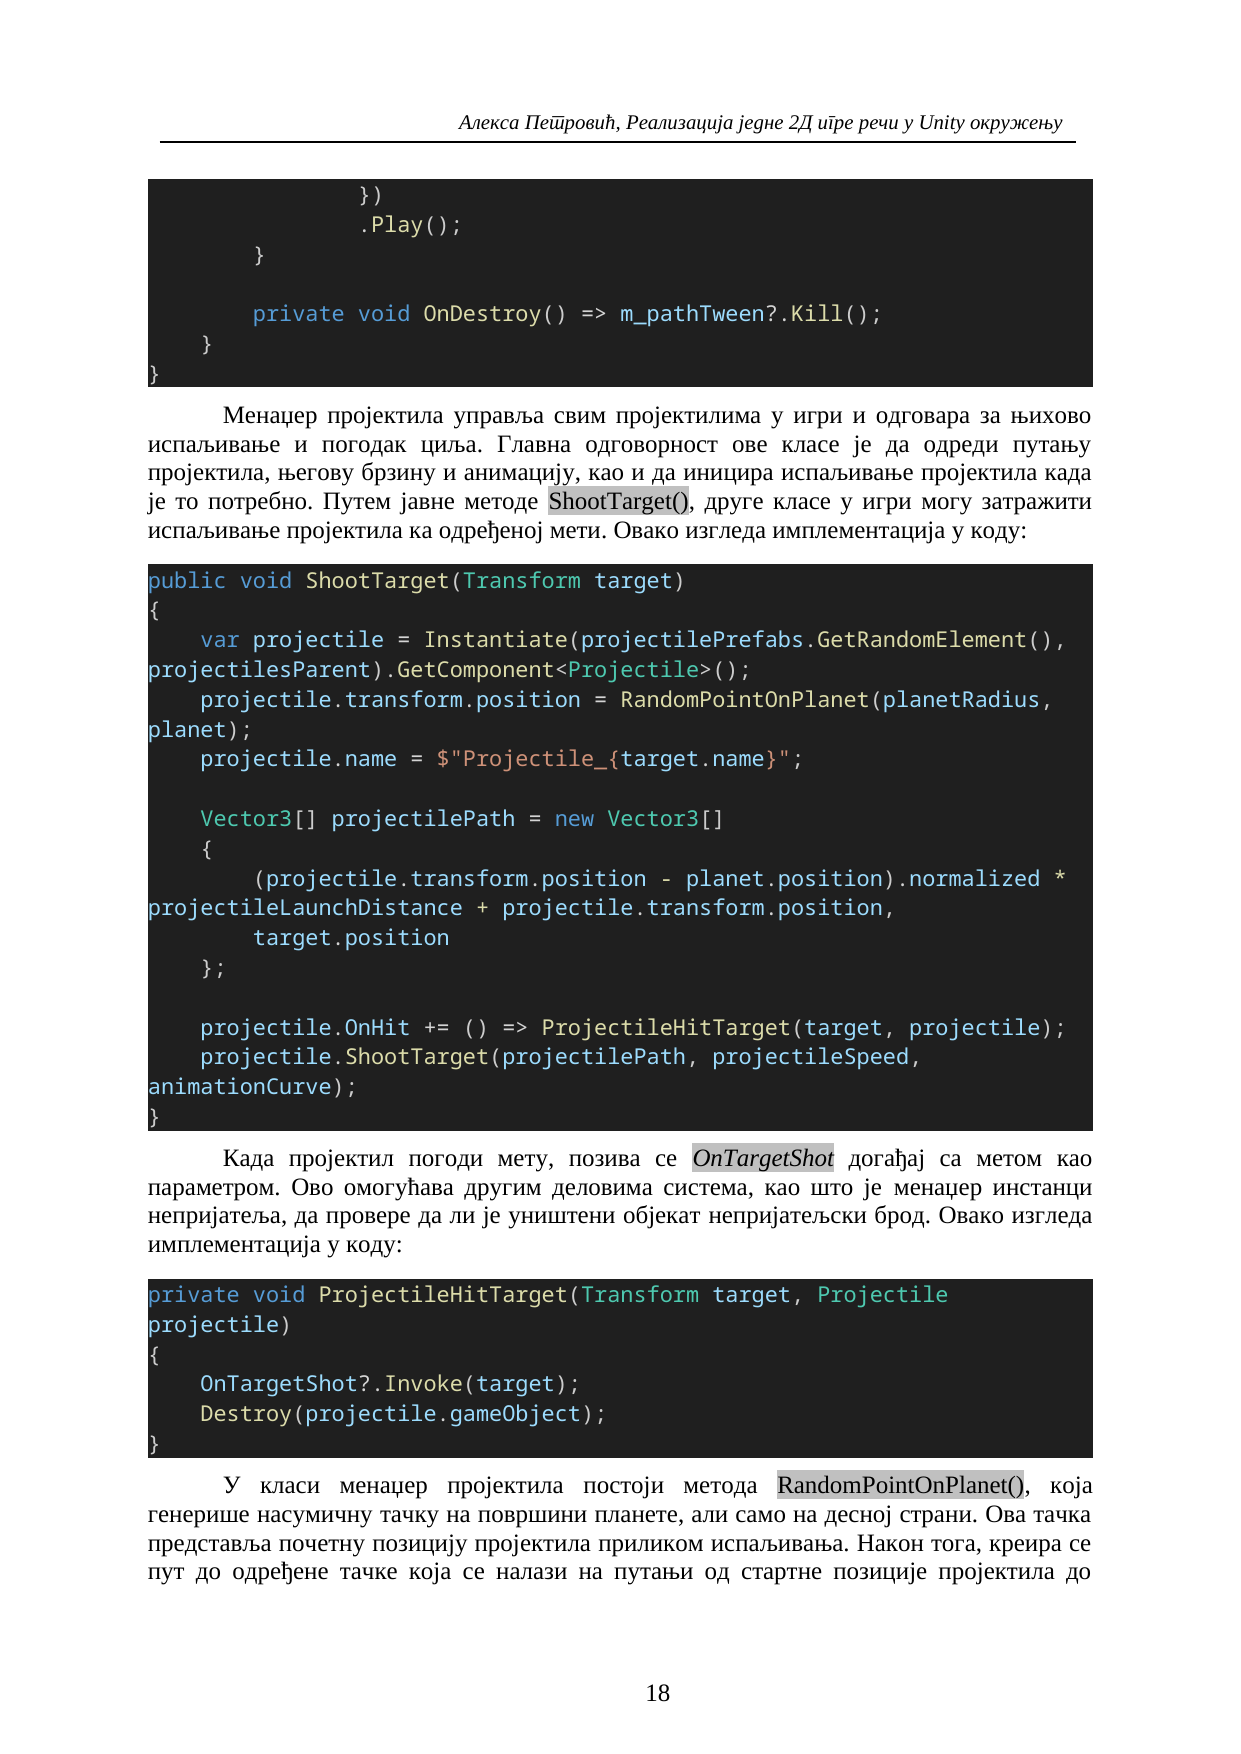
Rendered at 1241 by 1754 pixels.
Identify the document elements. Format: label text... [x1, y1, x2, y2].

text projectile.transform.position = RandomPointOnPlanet(planetRadius, planet); [148, 684, 1093, 743]
text } [148, 238, 1093, 268]
text { [148, 833, 1093, 862]
text target.position [148, 922, 1093, 952]
text projectile.name = $"Projectile_{target.name}"; [148, 743, 1093, 773]
text } [148, 328, 1093, 358]
text Vector3[] projectilePath = new Vector3[] [148, 803, 1093, 833]
text }; [148, 952, 1093, 982]
text var projectile = Instantiate(projectilePrefabs.GetRandomElement(), projectilesParent).GetComponent<Projectile>(); [148, 624, 1093, 684]
text public void ShootTarget(Transform target) [148, 564, 1093, 594]
text private void OnDestroy() => m_pathTween?.Kill(); [148, 298, 1093, 328]
text projectile.OnHit += () => ProjectileHitTarget(target, projectile); [148, 1011, 1093, 1041]
text { [148, 1338, 1093, 1368]
text .Play(); [148, 209, 1093, 238]
text private void ProjectileHitTarget(Transform target, Projectile projectile) [148, 1279, 1093, 1338]
text Менаџер пројектила управља свим пројектилима у игри и одговара за њихово испаљивање и погодак циља. Главна одговорност ове класе је да одреди путању пројектила, његову брзину и анимацију, као и да иницира испаљивање пројектила када је то потребно. Путем јавне методе ShootTarget(), друге класе у игри могу затражити испаљивање пројектила ка одређеној мети. Овако изгледа имплементација у коду: [148, 400, 1093, 544]
text } [148, 358, 1093, 387]
text Destroy(projectile.gameObject); [148, 1398, 1093, 1428]
text Када пројектил погоди мету, позива се OnTargetShot догађај са метом као параметром. Ово омогућава другим деловима система, као што је менаџер инстанци непријатеља, да провере да ли је уништени објекат непријатељски брод. Овако изгледа имплементација у коду: [148, 1143, 1093, 1258]
text (projectile.transform.position - planet.position).normalized * projectileLaunchDistance + projectile.transform.position, [148, 862, 1093, 922]
text } [148, 1428, 1093, 1458]
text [148, 1470, 1093, 1585]
text }) [148, 179, 1093, 209]
text projectile.ShootTarget(projectilePath, projectileSpeed, animationCurve); [148, 1041, 1093, 1101]
text { [148, 594, 1093, 624]
text } [148, 1101, 1093, 1131]
text OnTargetShot?.Invoke(target); [148, 1368, 1093, 1398]
